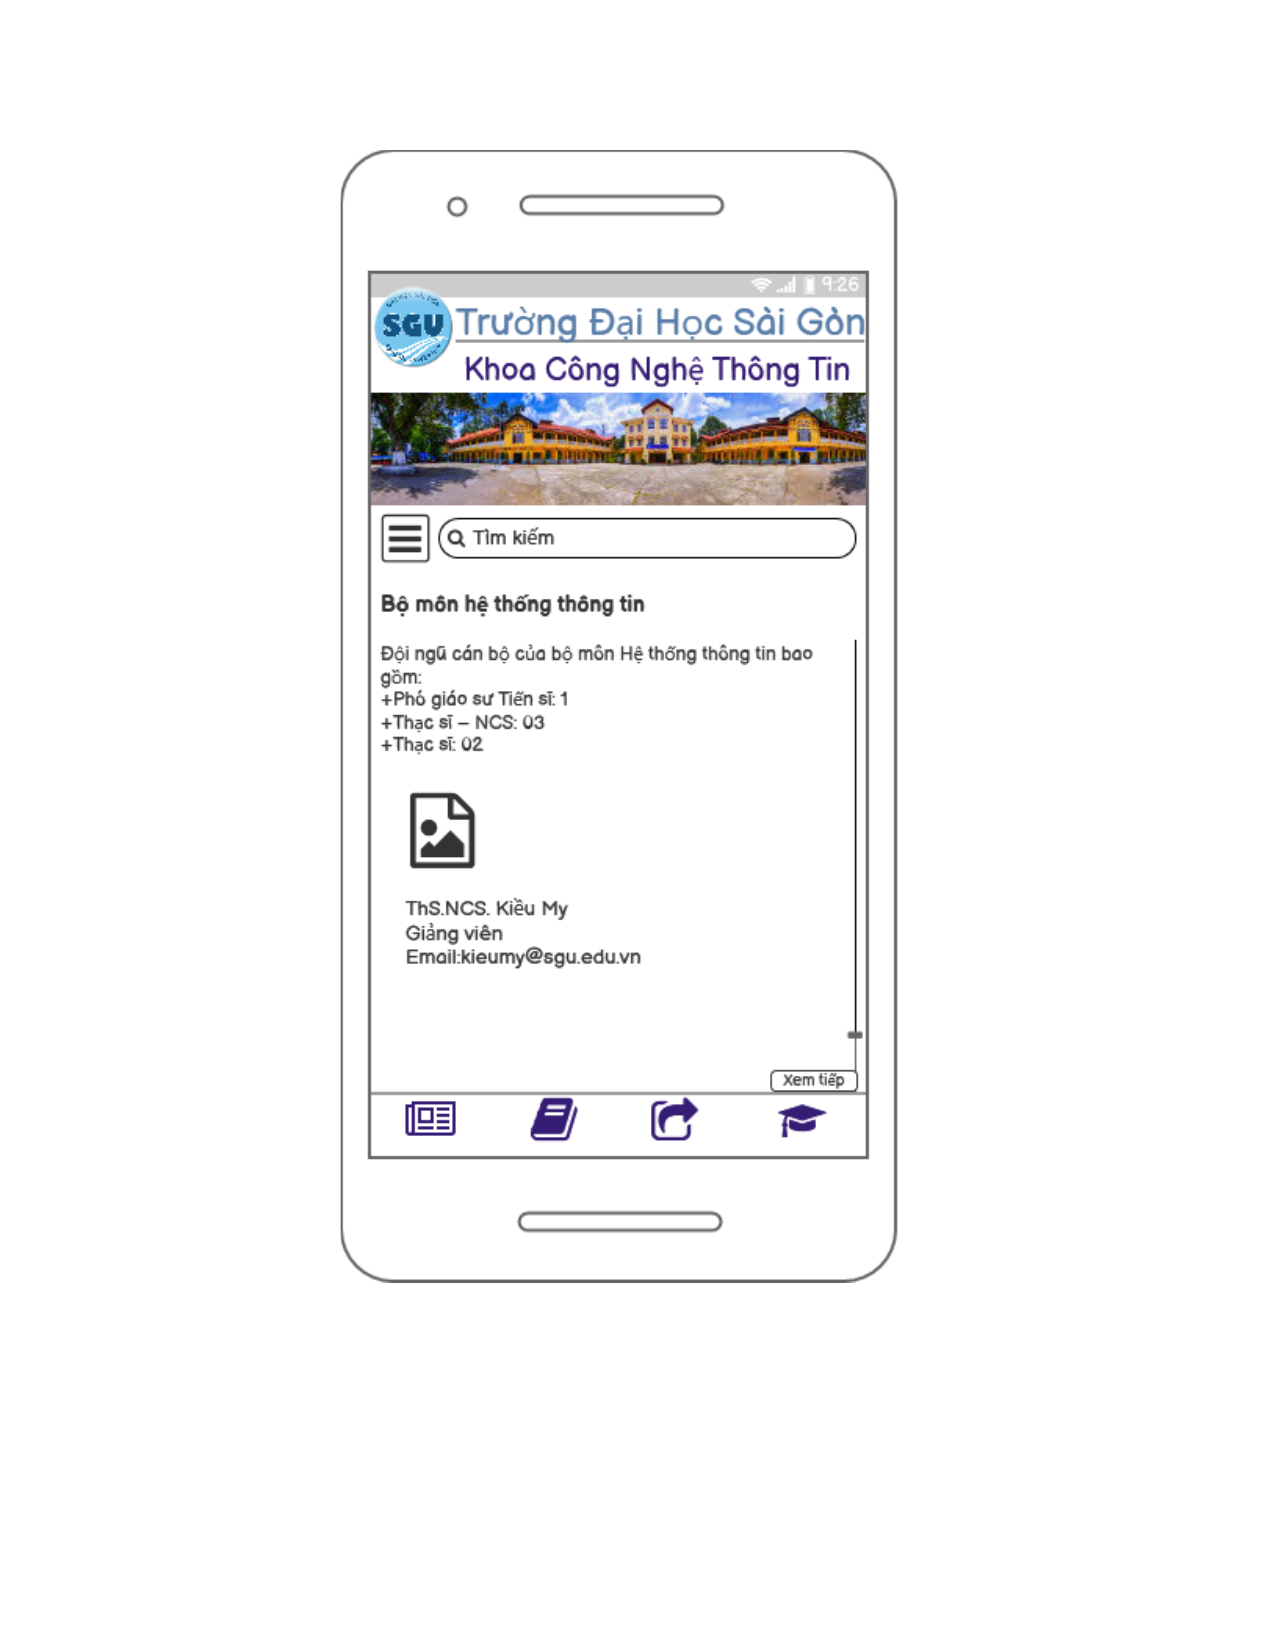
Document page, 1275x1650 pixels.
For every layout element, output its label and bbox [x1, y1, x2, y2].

picture [340, 150, 935, 1283]
